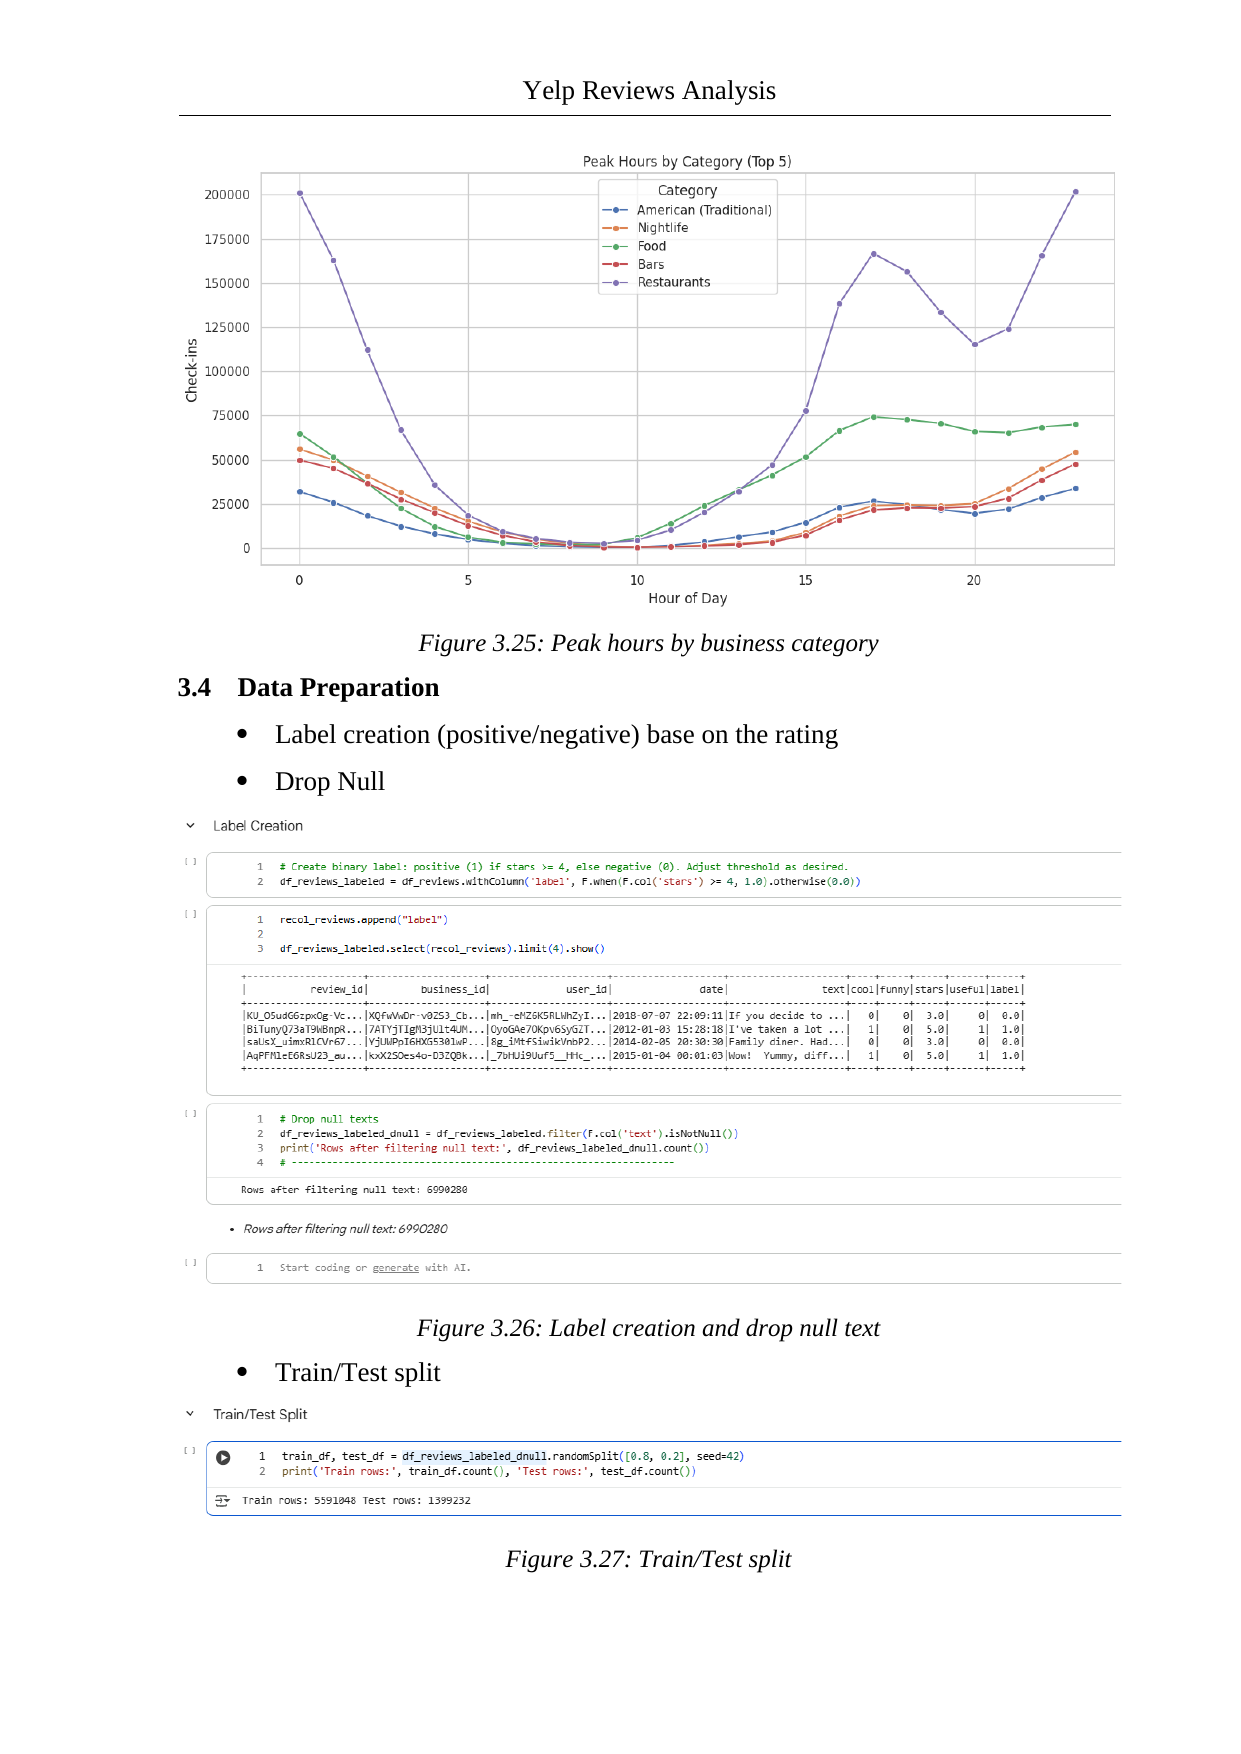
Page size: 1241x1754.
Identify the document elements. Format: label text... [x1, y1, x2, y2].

list Label creation (positive/negative) base on the rating [237, 718, 1122, 749]
list Drop Null [237, 765, 1122, 796]
picture [177, 147, 1122, 614]
picture [177, 1403, 1122, 1529]
list Train/Test split [237, 1357, 1122, 1388]
subtitle Data Preparation [177, 671, 1122, 702]
picture [177, 811, 1122, 1298]
